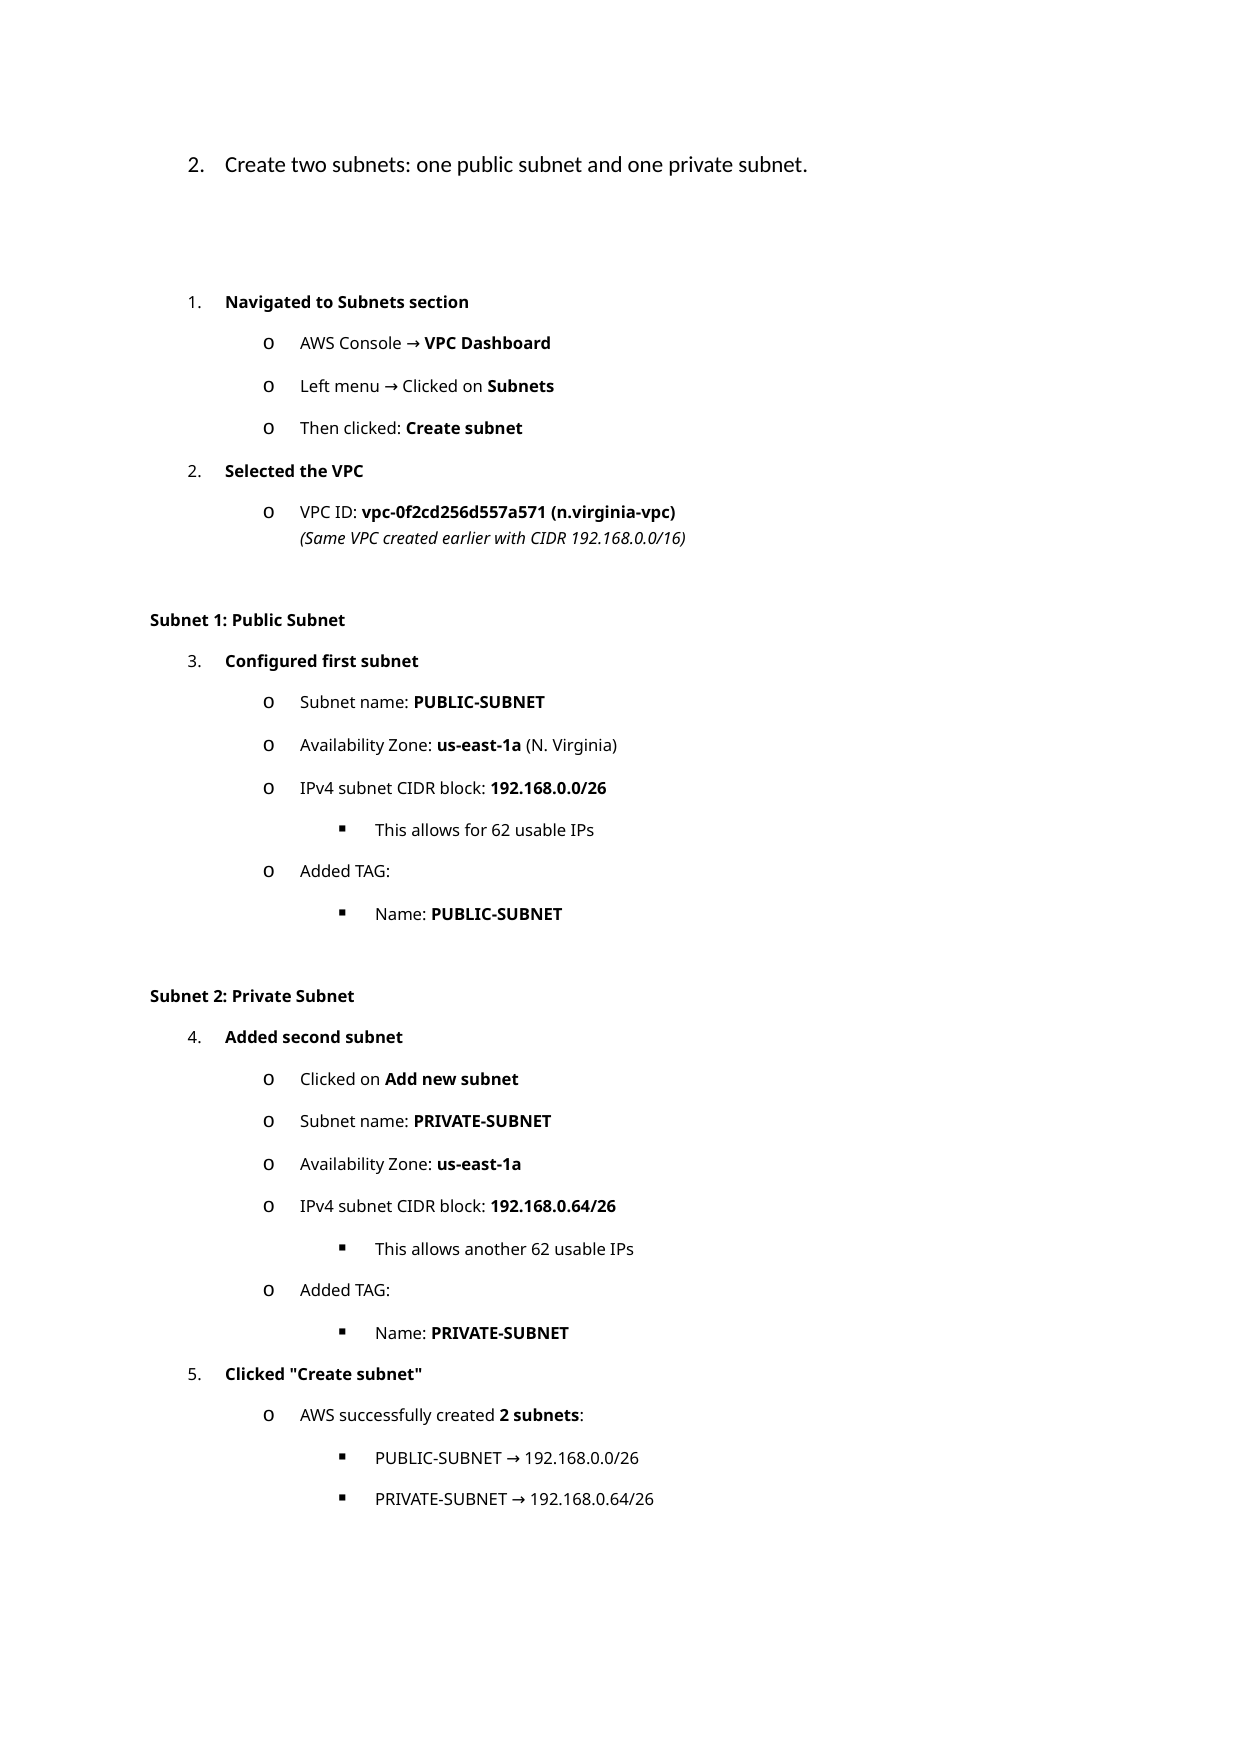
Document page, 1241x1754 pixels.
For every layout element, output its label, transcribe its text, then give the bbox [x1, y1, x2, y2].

list Left menu → Clicked on Subnets [262, 374, 1090, 398]
list Selected the VPC [187, 459, 1090, 482]
list PRIVATE-SUBNET → 192.168.0.64/26 [337, 1487, 1090, 1510]
list PUBLIC-SUBNET → 192.168.0.0/26 [337, 1446, 1090, 1469]
list This allows another 62 usable IPs [337, 1238, 1090, 1260]
list AWS successfully created 2 subnets: [262, 1404, 1090, 1428]
list Name: PUBLIC-SUBNET [337, 903, 1090, 925]
list IPv4 subnet CIDR block: 192.168.0.0/26 [262, 776, 1090, 800]
list Availability Zone: us-east-1a (N. Virginia) [262, 734, 1090, 758]
list Added TAG: [262, 1279, 1090, 1303]
list Clicked "Create subnet" [187, 1363, 1090, 1385]
list Create two subnets: one public subnet and one private subnet. [187, 150, 1090, 178]
list Name: PRIVATE-SUBNET [337, 1321, 1090, 1344]
list Added second subnet [187, 1026, 1090, 1049]
list Added TAG: [262, 860, 1090, 884]
list Subnet name: PRIVATE-SUBNET [262, 1110, 1090, 1134]
list Navigated to Subnets section [187, 291, 1090, 313]
list IPv4 subnet CIDR block: 192.168.0.64/26 [262, 1195, 1090, 1219]
list Subnet name: PUBLIC-SUBNET [262, 691, 1090, 715]
list AWS Console → VPC Dashboard [262, 332, 1090, 356]
list This allows for 62 usable IPs [337, 819, 1090, 842]
list Clicked on Add new subnet [262, 1067, 1090, 1091]
list Configured first subnet [187, 650, 1090, 673]
list VPC ID: vpc-0f2cd256d557a571 (n.virginia-vpc) (Same VPC created earlier with CIDR 192.168.0.0/16) [262, 501, 1090, 549]
list Then clicked: Create subnet [262, 417, 1090, 441]
list Availability Zone: us-east-1a [262, 1152, 1090, 1177]
text Subnet 1: Public Subnet [150, 609, 1090, 632]
text Subnet 2: Private Subnet [150, 985, 1090, 1008]
